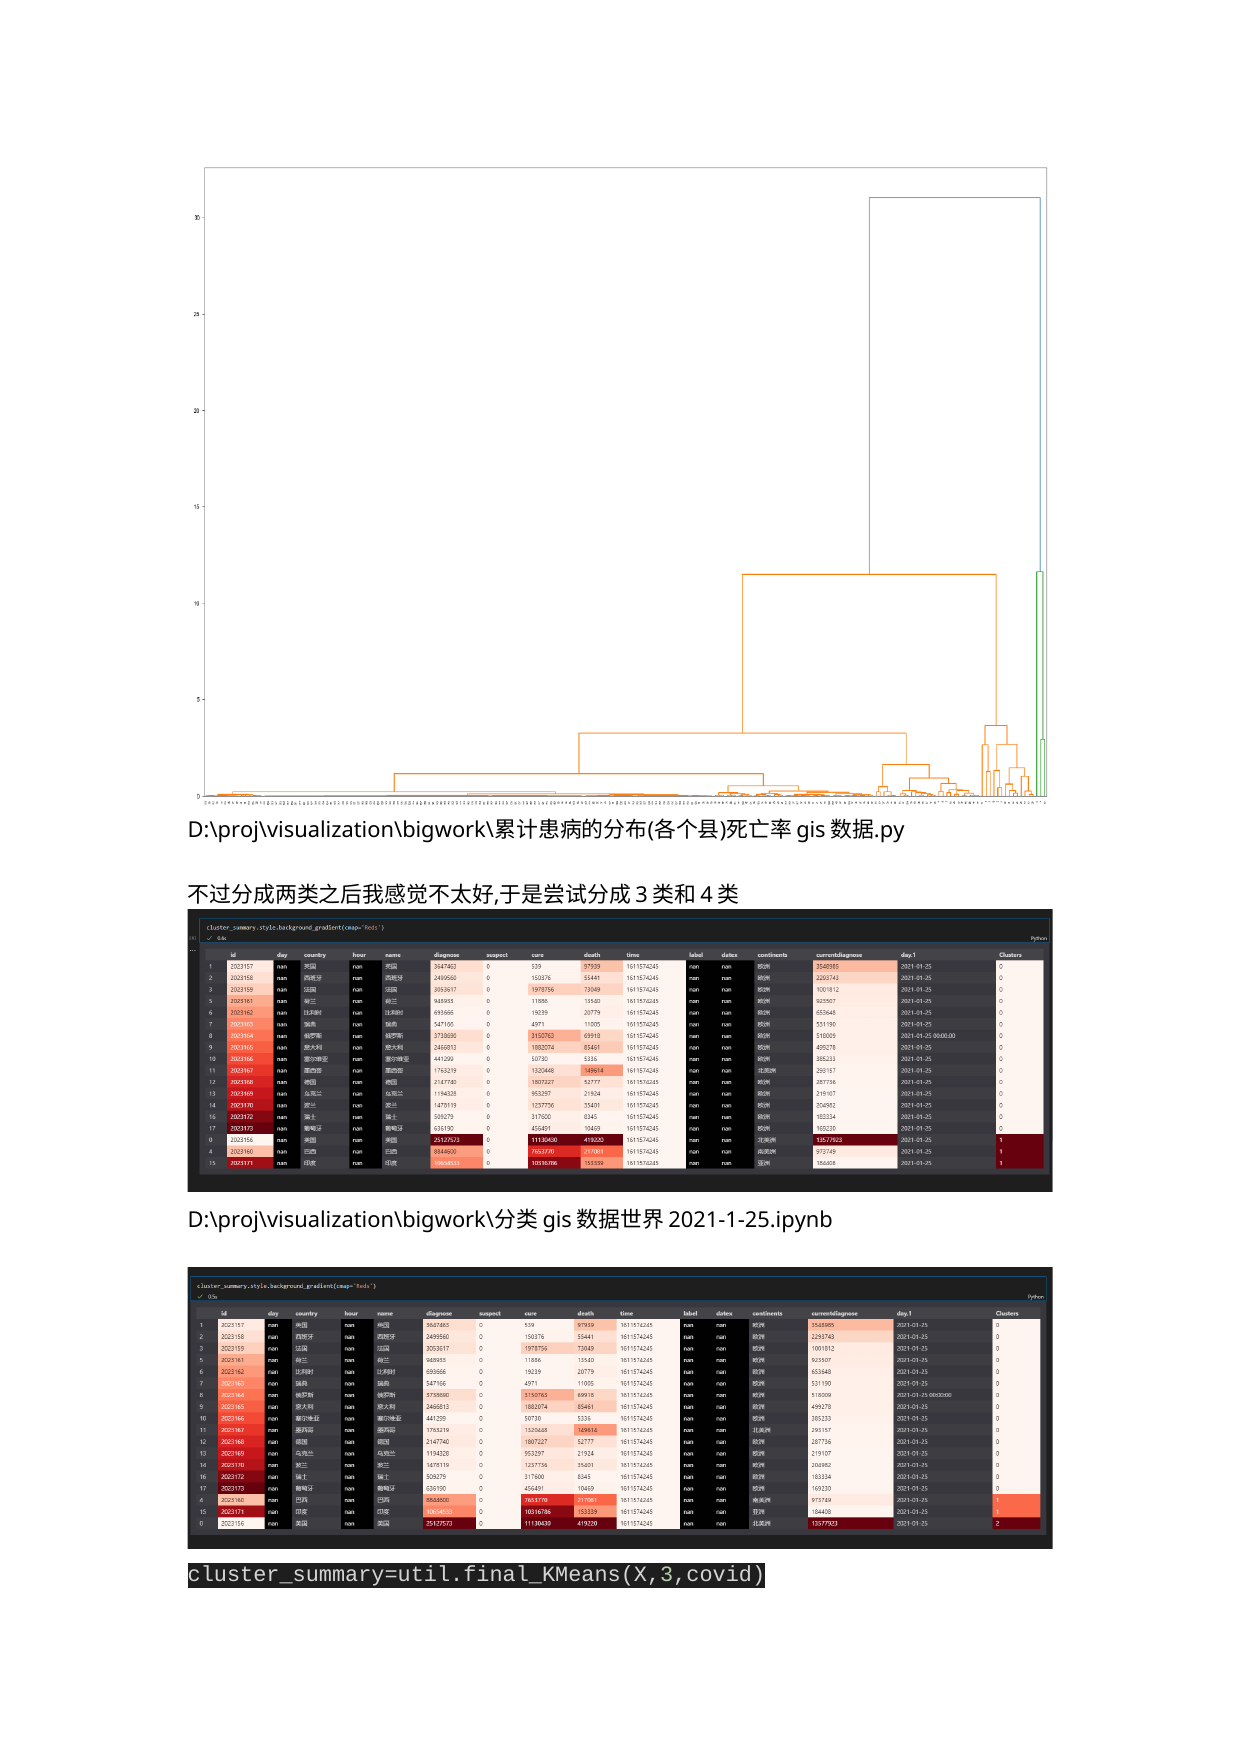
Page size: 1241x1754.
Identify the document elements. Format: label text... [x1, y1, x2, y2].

text cluster_summary=util.final_KMeans(X,3,covid) [187, 1559, 1053, 1592]
text 不过分成两类之后我感觉不太好,于是尝试分成3类和4类 [187, 877, 1053, 909]
picture [187, 162, 1053, 811]
picture [187, 1267, 1053, 1549]
text D:\proj\visualization\bigwork\分类gis数据世界2021-1-25.ipynb [187, 1202, 1053, 1234]
picture [187, 909, 1053, 1192]
text D:\proj\visualization\bigwork\累计患病的分布(各个县)死亡率gis数据.py [187, 812, 1053, 844]
